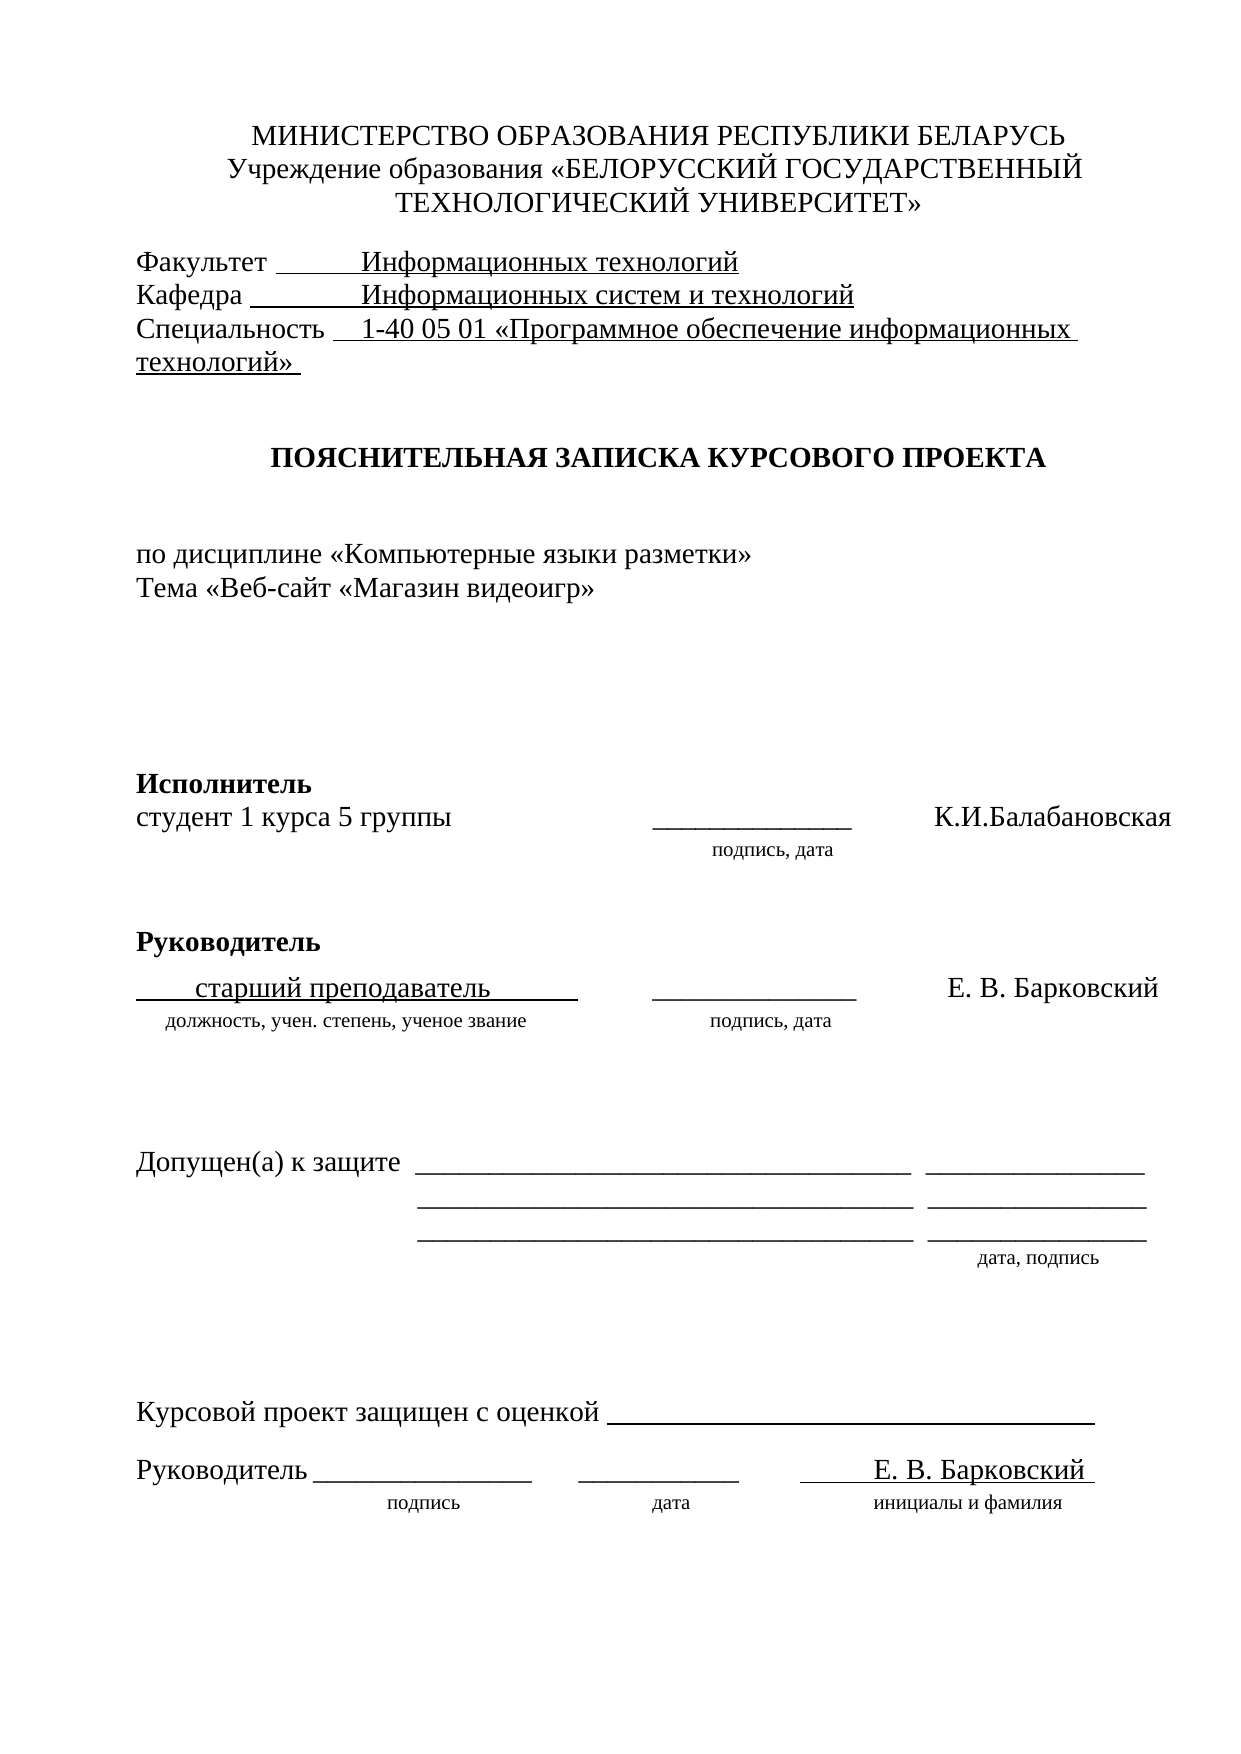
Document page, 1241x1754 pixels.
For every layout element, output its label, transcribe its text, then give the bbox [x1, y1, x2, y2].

text Кафедра Информационных систем и технологий [136, 277, 1181, 311]
text старший преподаватель ______________ Е. В. Барковский [136, 970, 1181, 1003]
text Руководитель _______________ ___________ Е. В. Барковский [136, 1452, 1181, 1486]
text Факультет Информационных технологий [136, 244, 1181, 277]
text Руководитель [136, 924, 1181, 957]
text подпись дата инициалы и фамилия [136, 1490, 1181, 1514]
text подпись, дата [136, 837, 1181, 861]
text __________________________________ _______________ [136, 1211, 1181, 1245]
text Специальность 1-40 05 01 «Программное обеспечение информационных технологий» [136, 311, 1181, 378]
text дата, подпись [136, 1245, 1181, 1269]
text Допущен(а) к защите __________________________________ _______________ [136, 1144, 1181, 1178]
text Курсовой проект защищен с оценкой [136, 1394, 1181, 1427]
text Исполнитель [136, 766, 1181, 799]
text __________________________________ _______________ [136, 1178, 1181, 1211]
text студент 1 курса 5 группы ______________ К.И.Балабановская [136, 799, 1181, 833]
text Тема «Веб-сайт «Магазин видеоигр» [136, 570, 1181, 603]
text по дисциплине «Компьютерные языки разметки» [136, 536, 1181, 570]
text МИНИСТЕРСТВО ОБРАЗОВАНИЯ РЕСПУБЛИКИ БЕЛАРУСЬ Учреждение образования «БЕЛОРУССКИЙ ГОСУДАРСТВЕННЫЙ ТЕХНОЛОГИЧЕСКИЙ УНИВЕРСИТЕТ» [136, 118, 1181, 219]
text ПОЯСНИТЕЛЬНАЯ ЗАПИСКА КУРСОВОГО ПРОЕКТА [136, 440, 1181, 474]
text должность, учен. степень, ученое звание подпись, дата [136, 1008, 1181, 1032]
